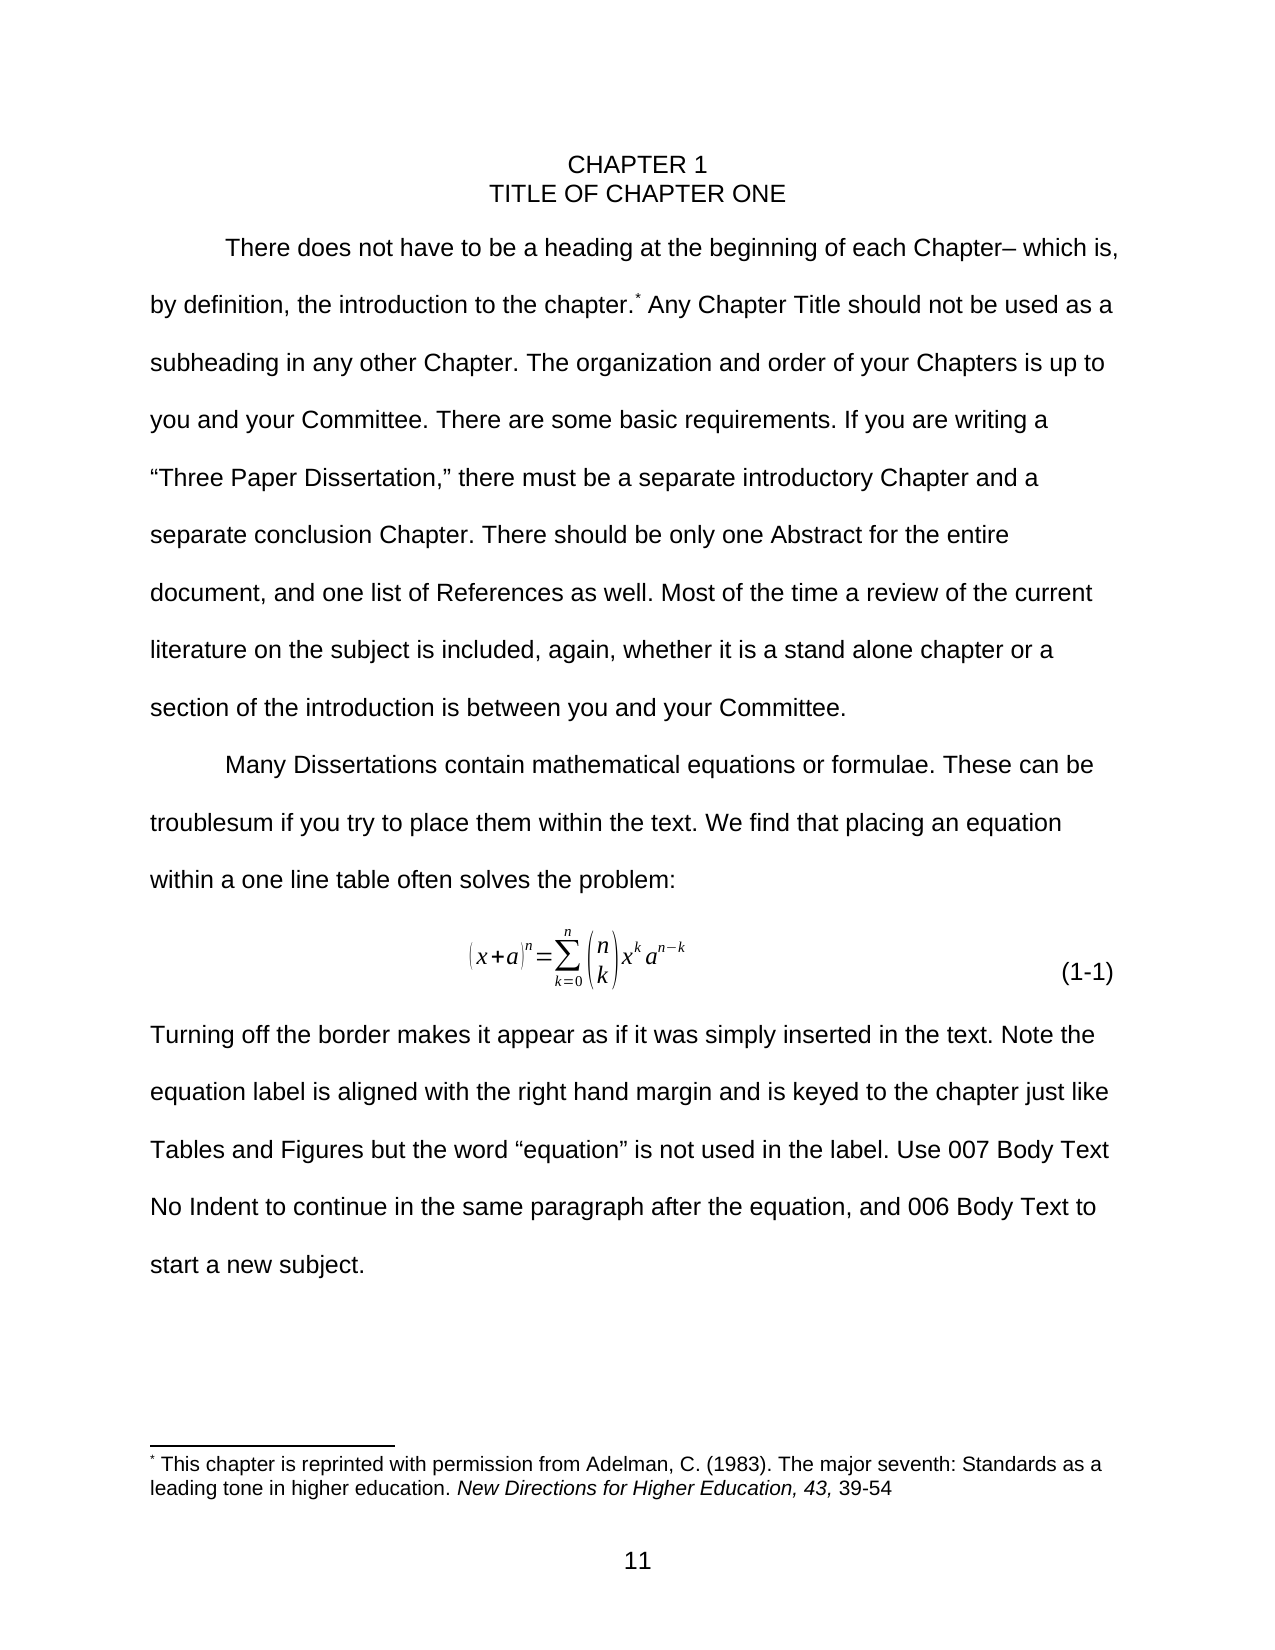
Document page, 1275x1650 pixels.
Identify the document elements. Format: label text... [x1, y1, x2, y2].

table_header (1-1) [1005, 923, 1125, 1020]
text There does not have to be a heading at the beginning of each Chapter– which is, by definition, the introduction to the chapter.* Any Chapter Title should not be used as a subheading in any other Chapter. The organization and order of your Chapters is up to you and your Committee. There are some basic requirements. If you are writing a “Three Paper Dissertation,” there must be a separate introductory Chapter and a separate conclusion Chapter. There should be only one Abstract for the entire document, and one list of References as well. Most of the time a review of the current literature on the subject is included, again, whether it is a stand alone chapter or a section of the introduction is between you and your Committee. [150, 232, 1125, 721]
text CHAPTER 1 [150, 150, 1125, 179]
table_header [150, 923, 1005, 1020]
text Many Dissertations contain mathematical equations or formulae. These can be troublesum if you try to place them within the text. We find that placing an equation within a one line table often solves the problem: [150, 750, 1125, 894]
text Turning off the border makes it appear as if it was simply inserted in the text. Note the equation label is aligned with the right hand margin and is keyed to the chapter just like Tables and Figures but the word “equation” is not used in the label. Use 007 Body Text No Indent to continue in the same paragraph after the equation, and 006 Body Text to start a new subject. [150, 1020, 1125, 1279]
title TITLE OF CHAPTER ONE [150, 179, 1125, 207]
